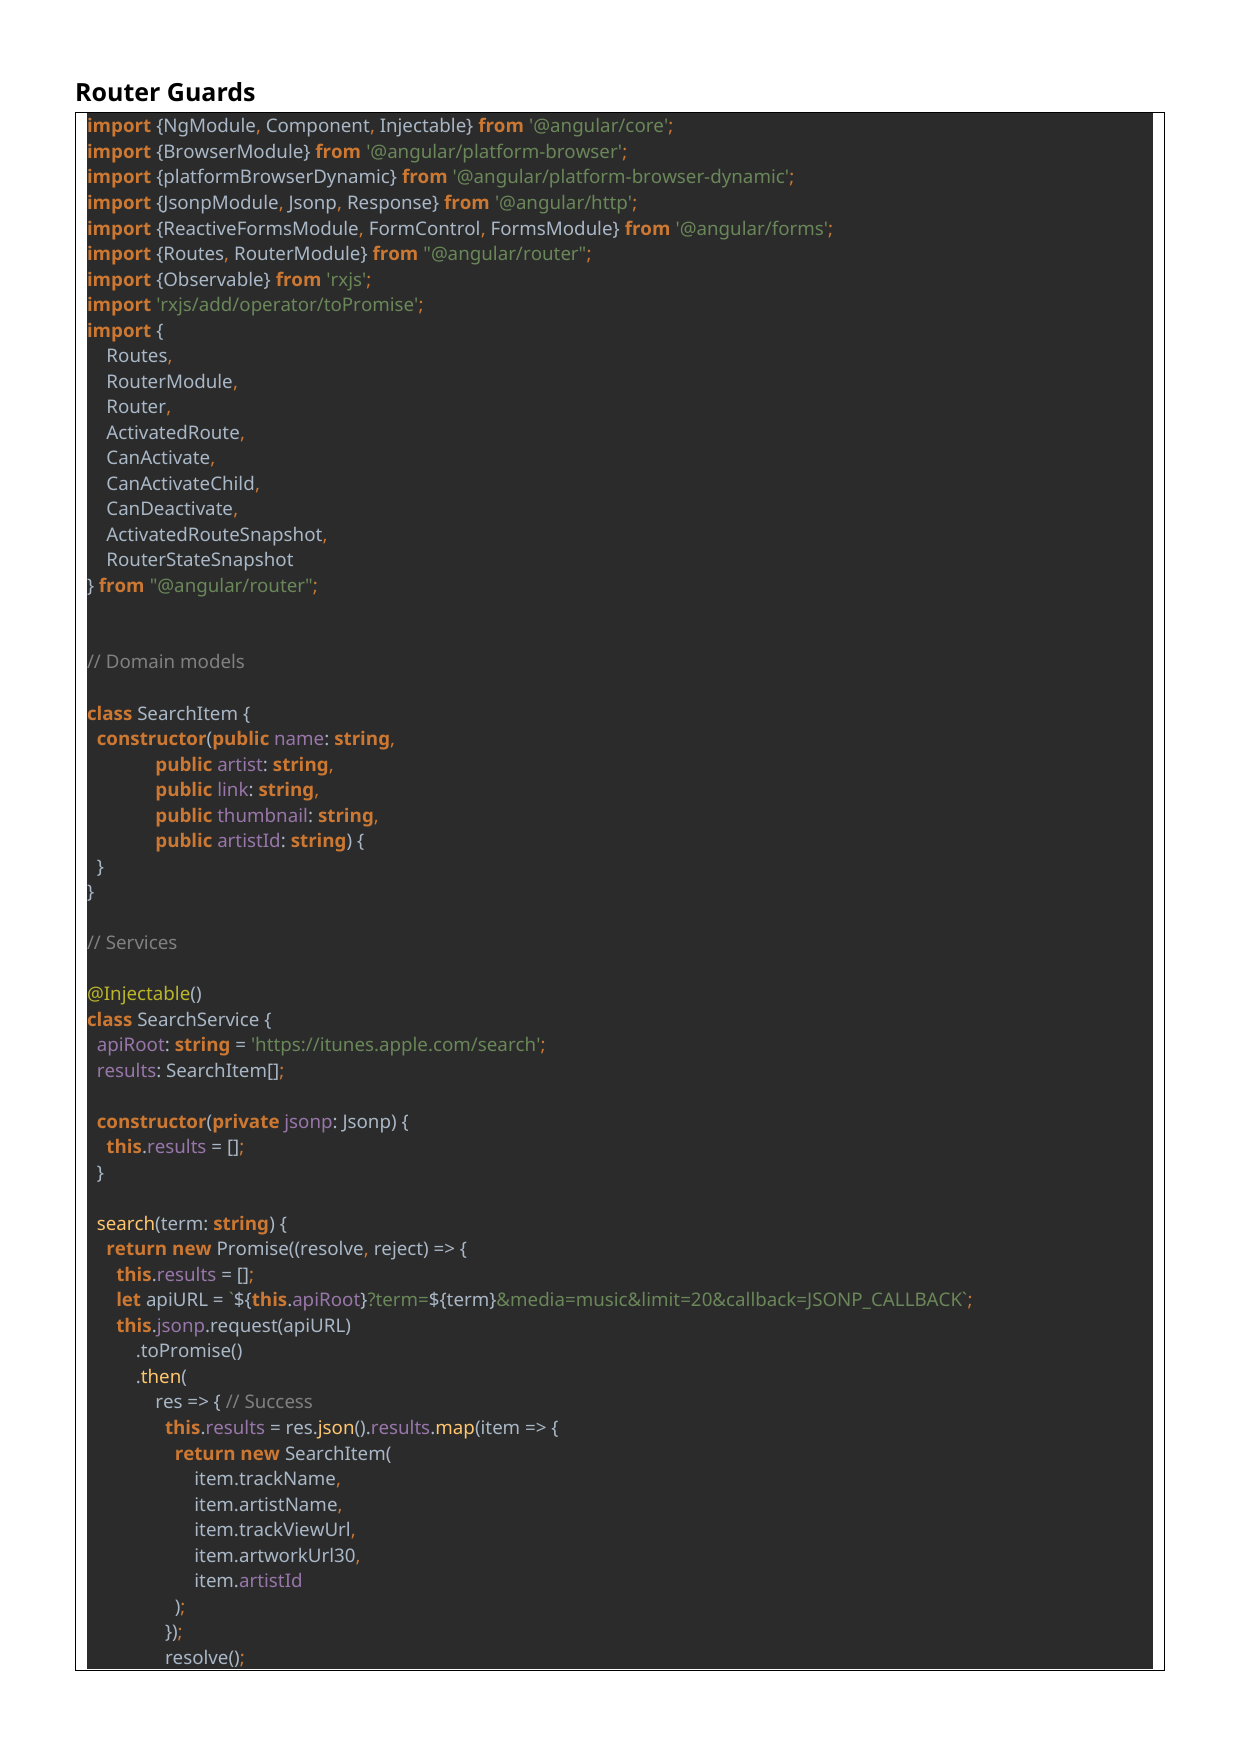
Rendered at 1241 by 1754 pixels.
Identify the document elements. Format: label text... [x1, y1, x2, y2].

text Router Guards [75, 75, 1165, 109]
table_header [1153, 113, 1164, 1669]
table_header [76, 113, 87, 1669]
